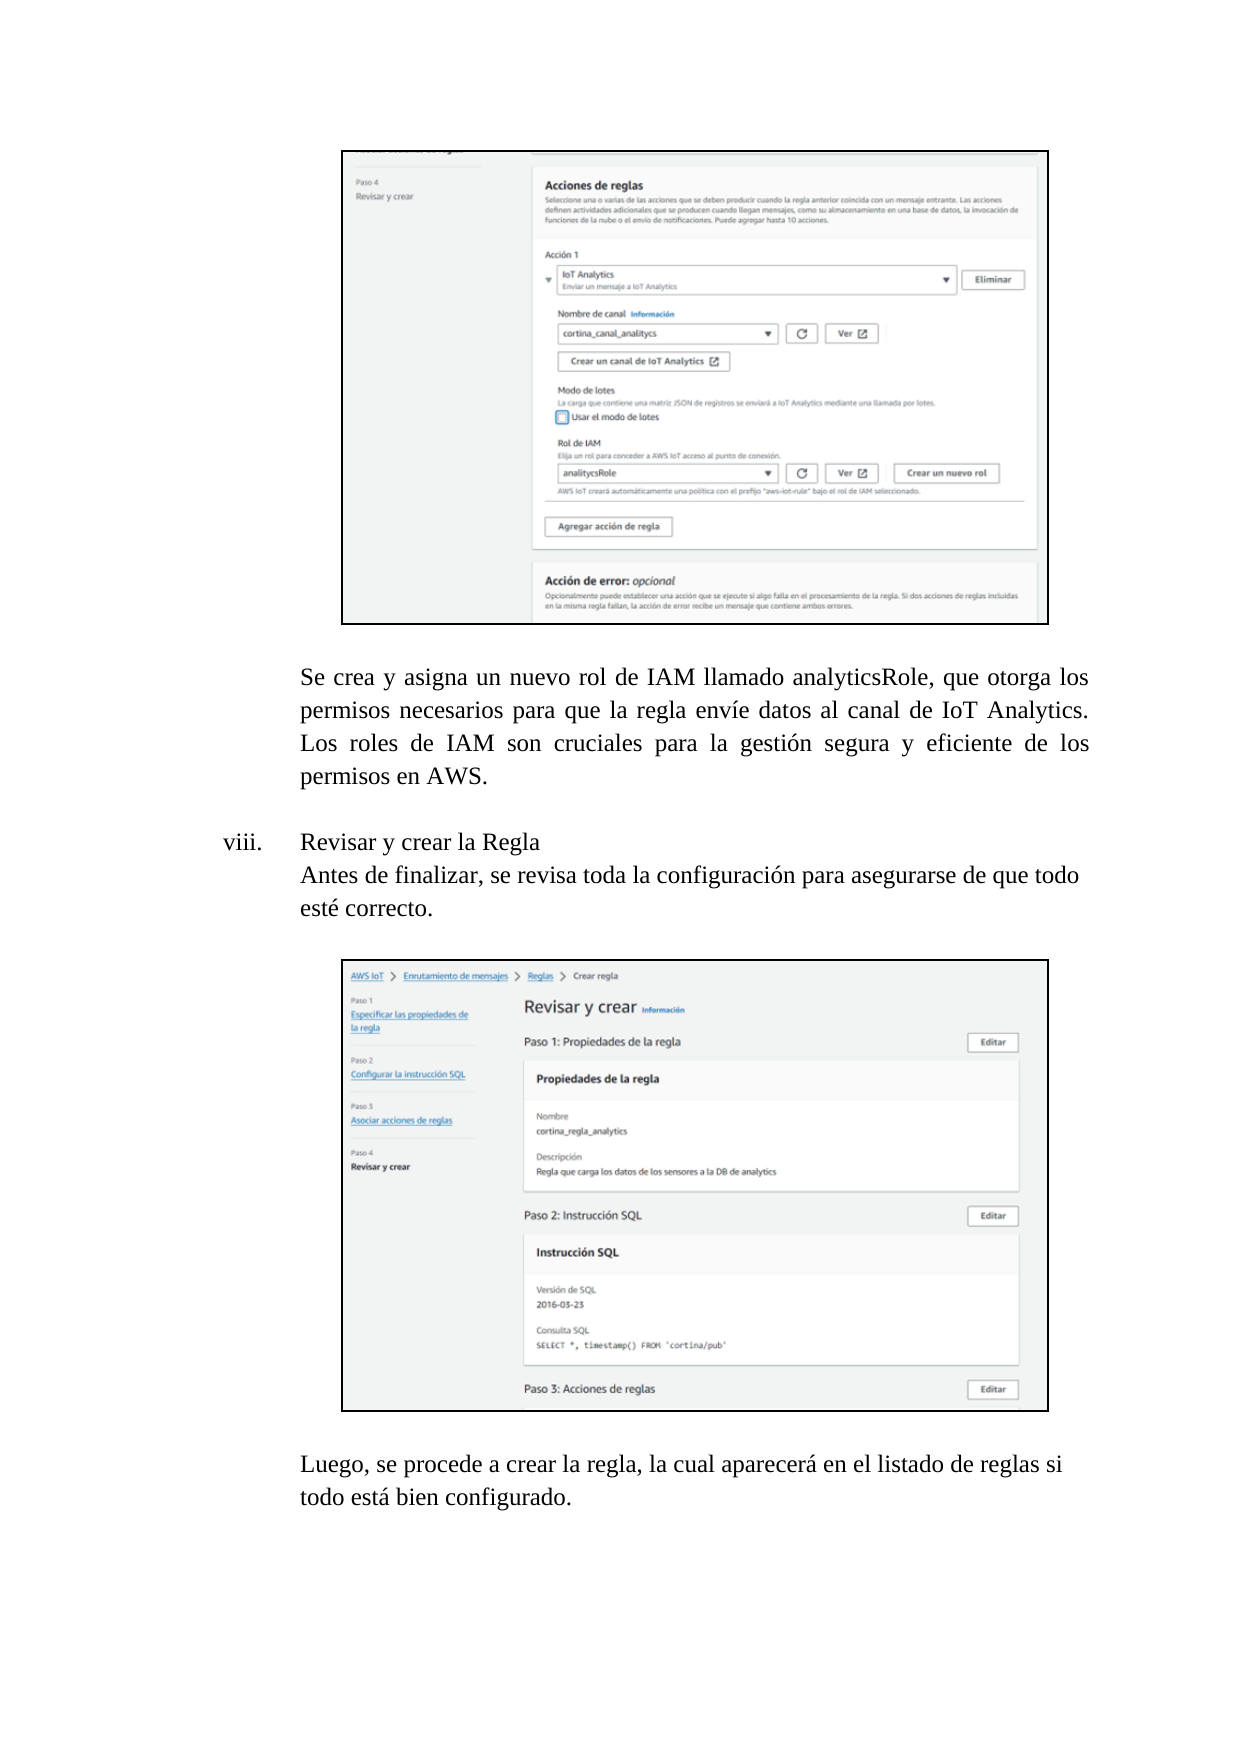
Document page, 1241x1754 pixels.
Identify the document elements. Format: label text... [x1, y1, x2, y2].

list Revisar y crear la Regla [262, 827, 1090, 856]
picture [343, 961, 1047, 1410]
picture [343, 152, 1047, 623]
text Antes de finalizar, se revisa toda la configuración para asegurarse de que todo esté correcto. [300, 860, 1090, 922]
text Se crea y asigna un nuevo rol de IAM llamado analyticsRole, que otorga los permisos necesarios para que la regla envíe datos al canal de IoT Analytics. Los roles de IAM son cruciales para la gestión segura y eficiente de los permisos en AWS. [300, 662, 1090, 789]
text Luego, se procede a crear la regla, la cual aparecerá en el listado de reglas si todo está bien configurado. [300, 1449, 1090, 1511]
